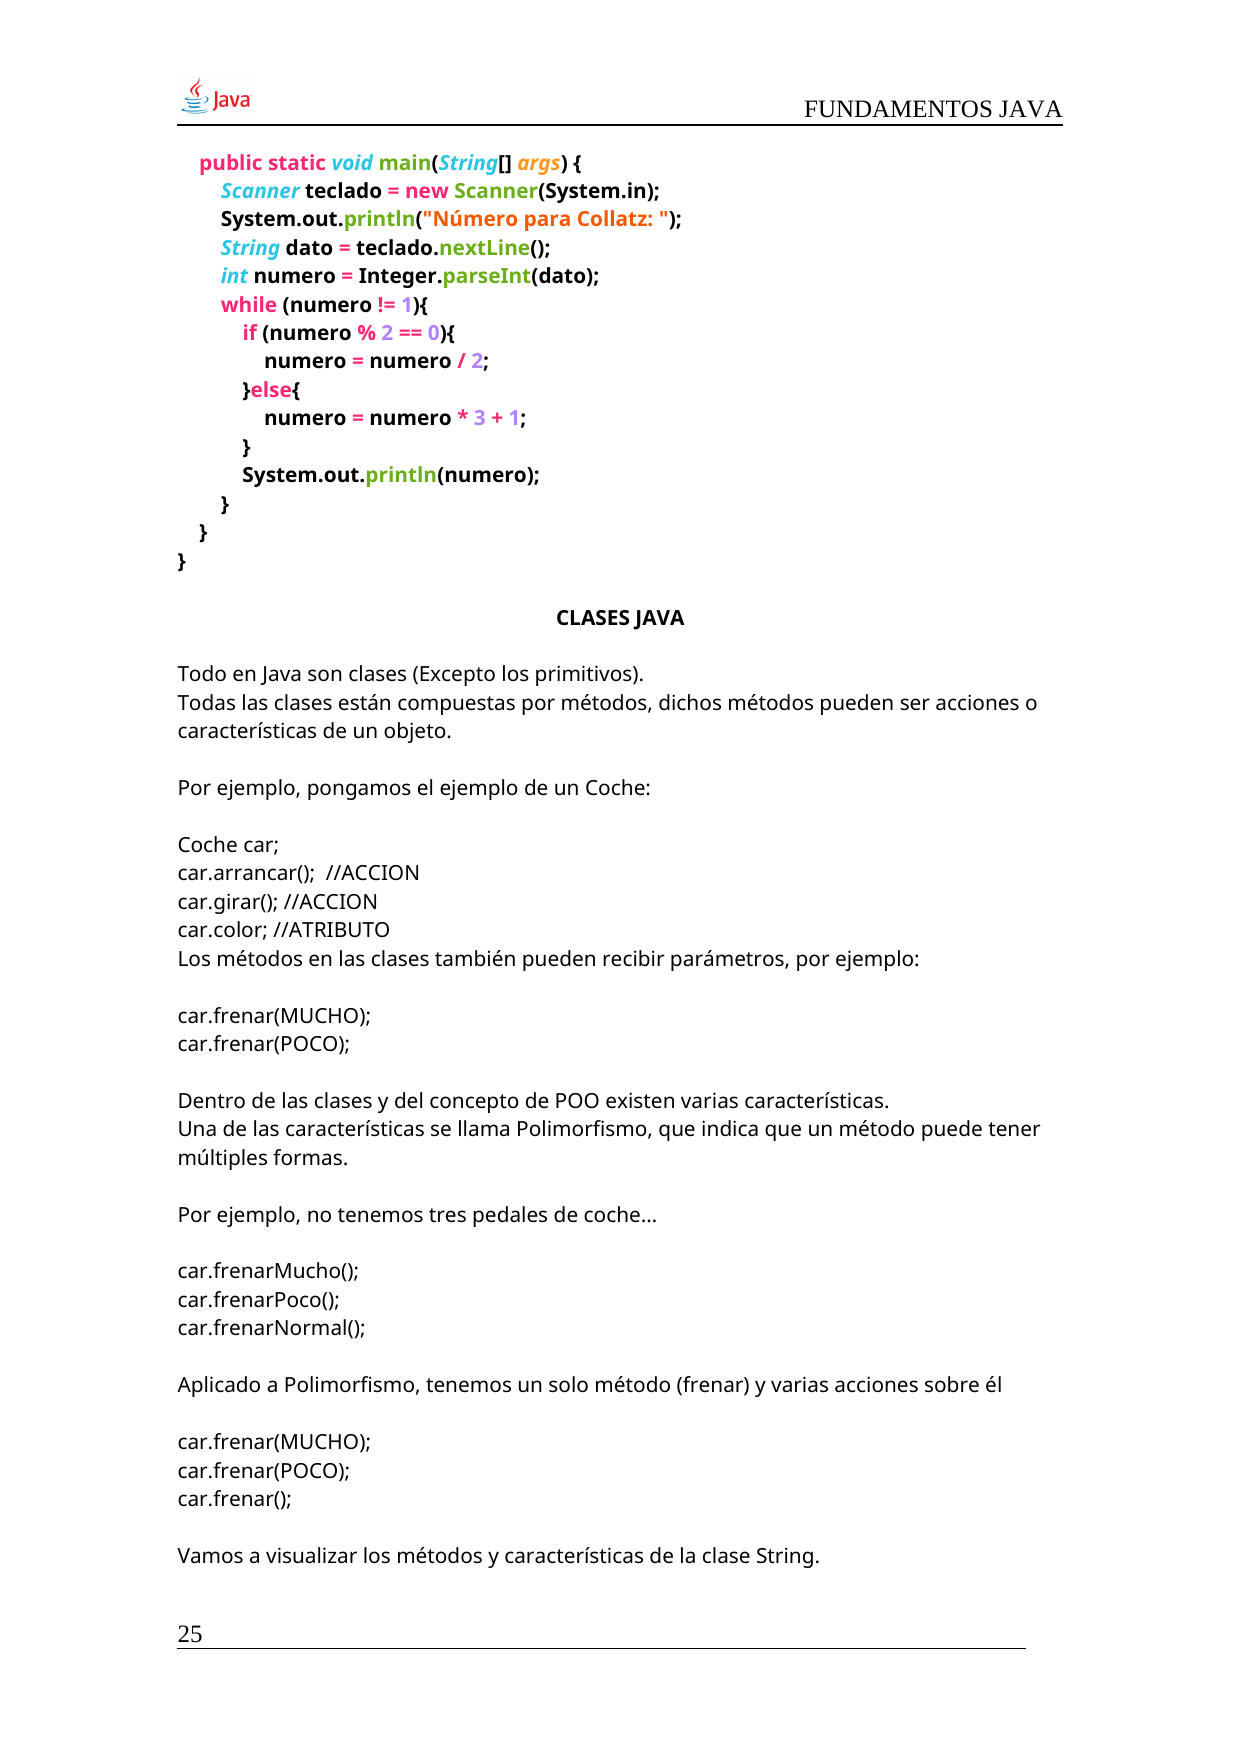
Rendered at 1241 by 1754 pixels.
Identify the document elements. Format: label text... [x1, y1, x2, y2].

text Scanner teclado = new Scanner(System.in); [177, 176, 1063, 204]
text while (numero != 1){ [177, 290, 1063, 318]
text Aplicado a Polimorfismo, tenemos un solo método (frenar) y varias acciones sobre él [177, 1370, 1063, 1399]
text }else{ [177, 375, 1063, 403]
text Todo en Java son clases (Excepto los primitivos). [177, 659, 1063, 688]
text car.frenar(); [177, 1484, 1063, 1513]
text Los métodos en las clases también pueden recibir parámetros, por ejemplo: [177, 944, 1063, 972]
text System.out.println(numero); [177, 460, 1063, 489]
text String dato = teclado.nextLine(); [177, 233, 1063, 261]
text numero = numero / 2; [177, 347, 1063, 375]
text System.out.println("Número para Collatz: "); [177, 204, 1063, 233]
text car.frenar(MUCHO); [177, 1001, 1063, 1029]
text Por ejemplo, pongamos el ejemplo de un Coche: [177, 773, 1063, 802]
text public static void main(String[] args) { [177, 148, 1063, 176]
text car.frenarNormal(); [177, 1313, 1063, 1342]
text Coche car; [177, 830, 1063, 858]
text } [177, 489, 1063, 517]
text car.color; //ATRIBUTO [177, 915, 1063, 944]
text car.frenar(POCO); [177, 1029, 1063, 1058]
text car.girar(); //ACCION [177, 887, 1063, 915]
text Por ejemplo, no tenemos tres pedales de coche… [177, 1200, 1063, 1228]
text Una de las características se llama Polimorfismo, que indica que un método puede tener múltiples formas. [177, 1114, 1063, 1171]
text if (numero % 2 == 0){ [177, 318, 1063, 347]
text Dentro de las clases y del concepto de POO existen varias características. [177, 1086, 1063, 1114]
text car.arrancar(); //ACCION [177, 858, 1063, 887]
text } [177, 517, 1063, 546]
text } [177, 432, 1063, 460]
picture [177, 73, 255, 117]
text car.frenarMucho(); [177, 1257, 1063, 1285]
text CLASES JAVA [177, 603, 1063, 631]
text Vamos a visualizar los métodos y características de la clase String. [177, 1541, 1063, 1569]
text } [177, 546, 1063, 574]
text car.frenar(MUCHO); [177, 1427, 1063, 1456]
text car.frenarPoco(); [177, 1285, 1063, 1313]
text Todas las clases están compuestas por métodos, dichos métodos pueden ser acciones o características de un objeto. [177, 688, 1063, 745]
text numero = numero * 3 + 1; [177, 403, 1063, 432]
text car.frenar(POCO); [177, 1456, 1063, 1484]
text int numero = Integer.parseInt(dato); [177, 261, 1063, 290]
